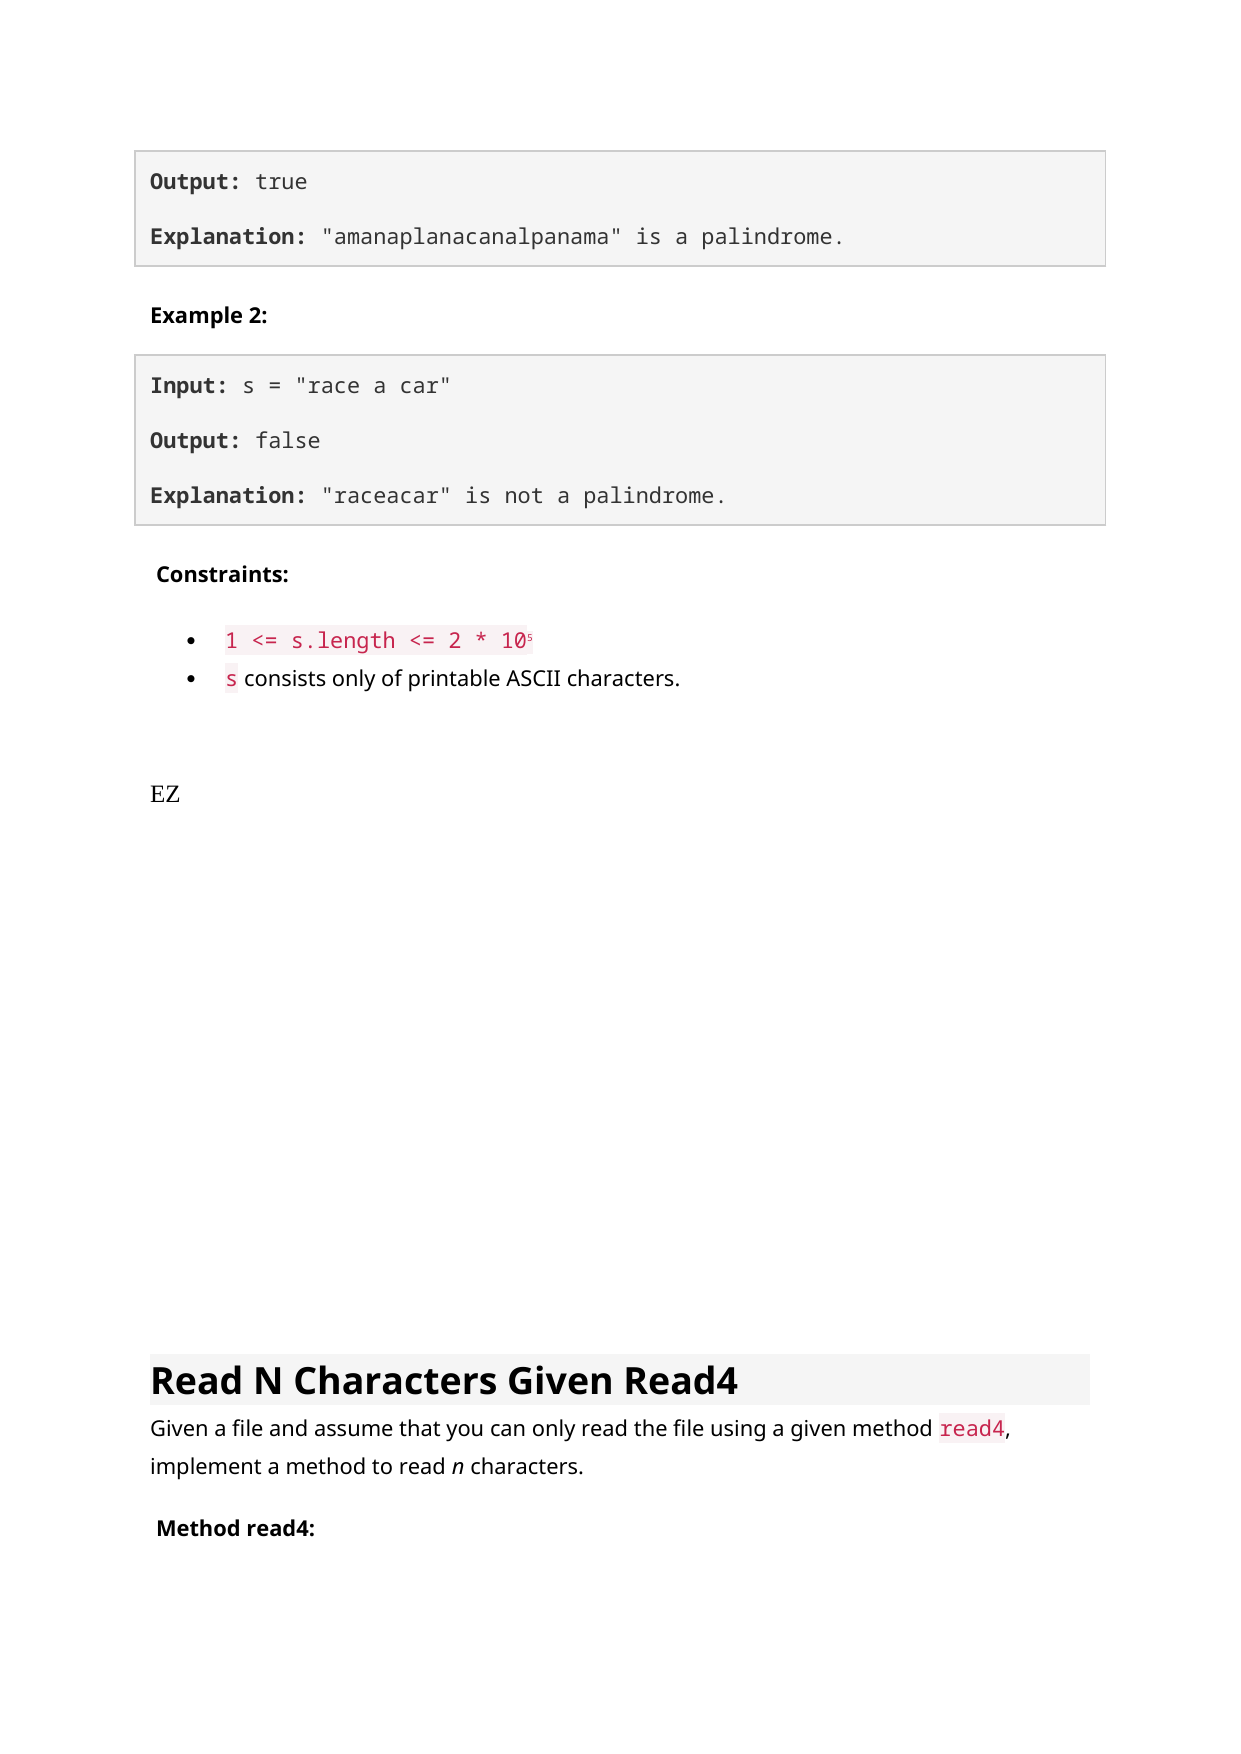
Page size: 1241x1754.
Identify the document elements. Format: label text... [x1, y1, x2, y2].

text Example 2: [150, 292, 1090, 329]
text EZ [150, 779, 1090, 808]
list 1 <= s.length <= 2 * 105 [187, 618, 1090, 655]
text Read N Characters Given Read4 [150, 1354, 1090, 1405]
text Output: true [136, 152, 1105, 196]
text Explanation: "raceacar" is not a palindrome. [136, 464, 1105, 524]
text Constraints: [150, 551, 1090, 588]
text Input: s = "race a car" [136, 356, 1105, 400]
text Output: false [136, 409, 1105, 455]
list s consists only of printable ASCII characters. [187, 655, 1090, 693]
text Explanation: "amanaplanacanalpanama" is a palindrome. [136, 205, 1105, 265]
text Method read4: [150, 1505, 1090, 1543]
text Given a file and assume that you can only read the file using a given method read4, implement a method to read n characters. [150, 1405, 1090, 1480]
